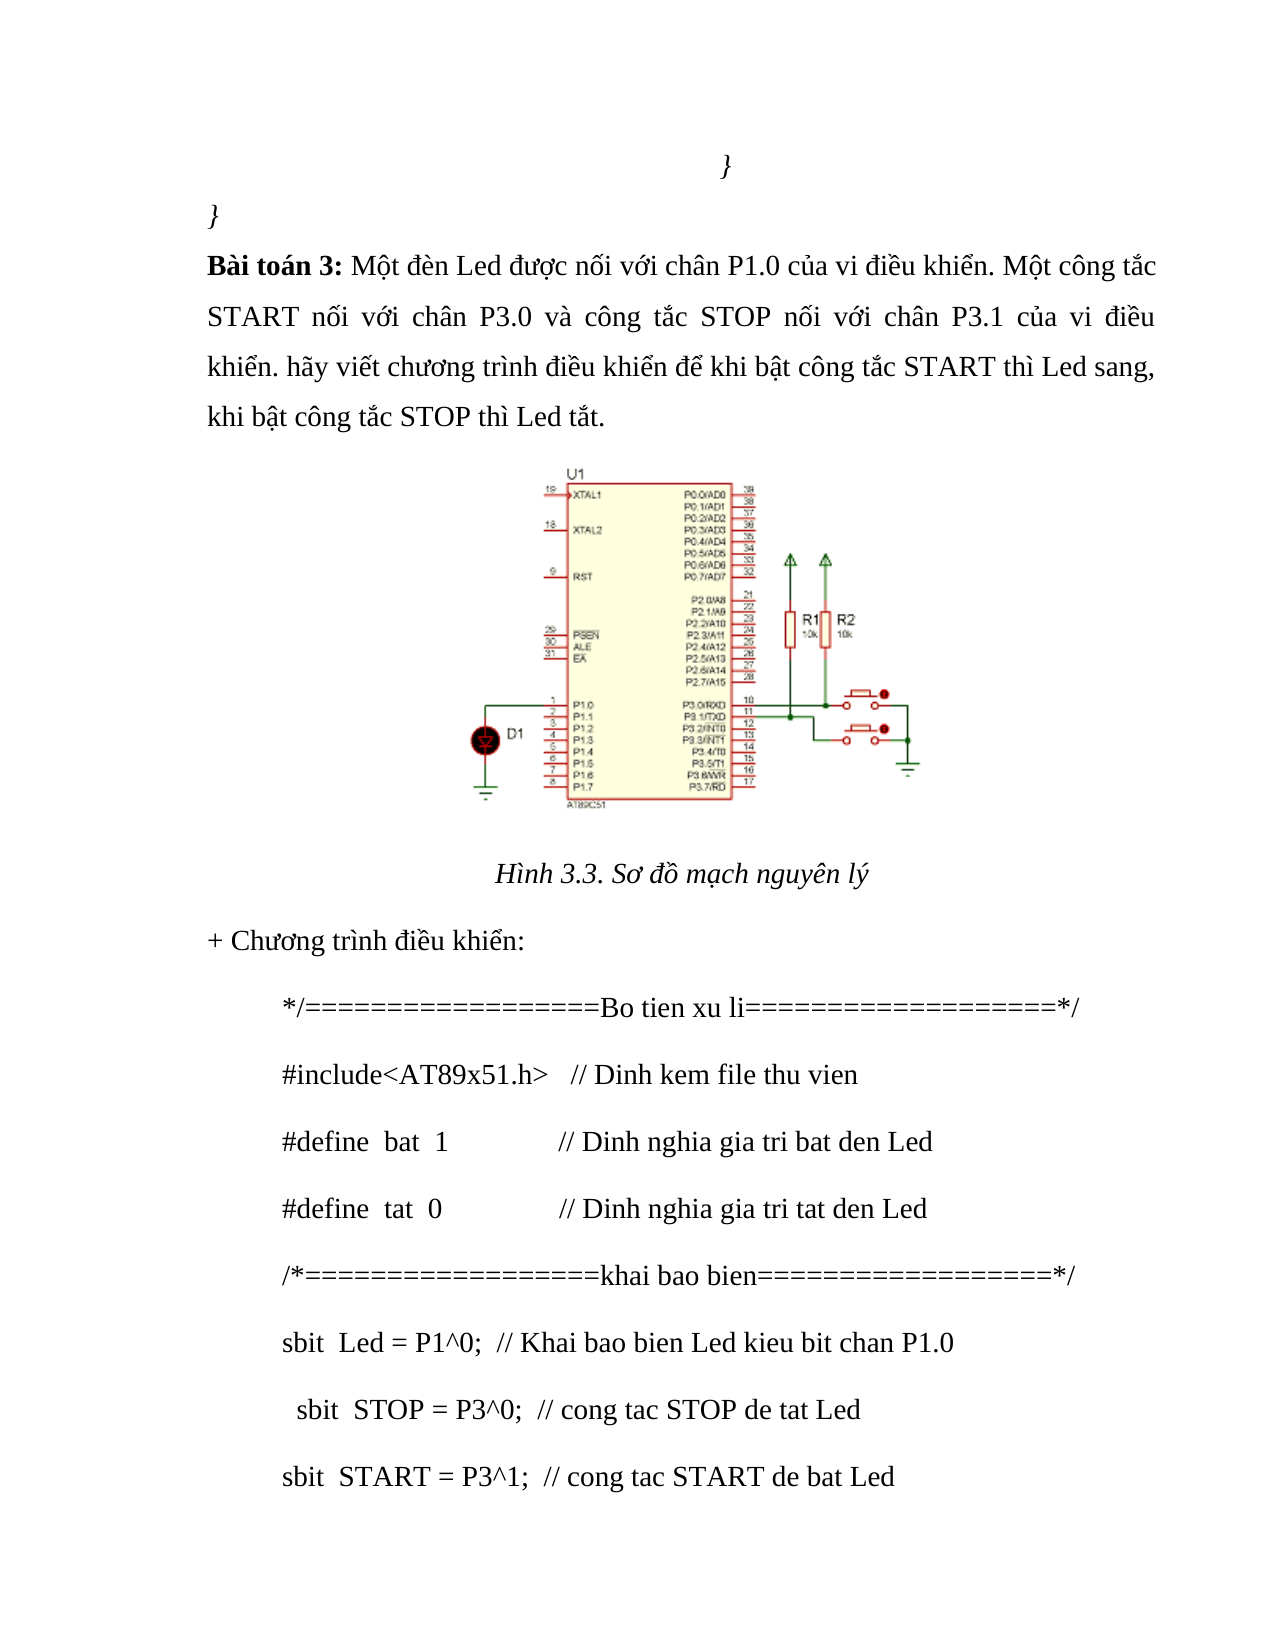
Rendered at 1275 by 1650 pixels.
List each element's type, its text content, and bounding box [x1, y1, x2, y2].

text + Chương trình điều khiển: [207, 923, 1157, 957]
text sbit STOP = P3^0; // cong tac STOP de tat Led [207, 1392, 1157, 1426]
text sbit Led = P1^0; // Khai bao bien Led kieu bit chan P1.0 [207, 1325, 1157, 1359]
text sbit START = P3^1; // cong tac START de bat Led [207, 1459, 1157, 1493]
picture [433, 466, 929, 824]
text */==================Bo tien xu li===================*/ [207, 990, 1157, 1024]
text } [207, 198, 644, 232]
text #define bat 1 // Dinh nghia gia tri bat den Led [207, 1124, 1157, 1158]
text Bài toán 3: Một đèn Led được nối với chân P1.0 của vi điều khiển. Một công tắc START nối với chân P3.0 và công tắc STOP nối với chân P3.1 của vi điều khiển. hãy viết chương trình điều khiển để khi bật công tắc START thì Led sang, khi bật công tắc STOP thì Led tắt. [207, 248, 1157, 433]
text } [719, 148, 1157, 181]
text Hình 3.3. Sơ đồ mạch nguyên lý [207, 856, 1157, 890]
text /*==================khai bao bien==================*/ [207, 1258, 1157, 1292]
text #define tat 0 // Dinh nghia gia tri tat den Led [207, 1191, 1157, 1225]
text #include<AT89x51.h> // Dinh kem file thu vien [207, 1057, 1157, 1091]
